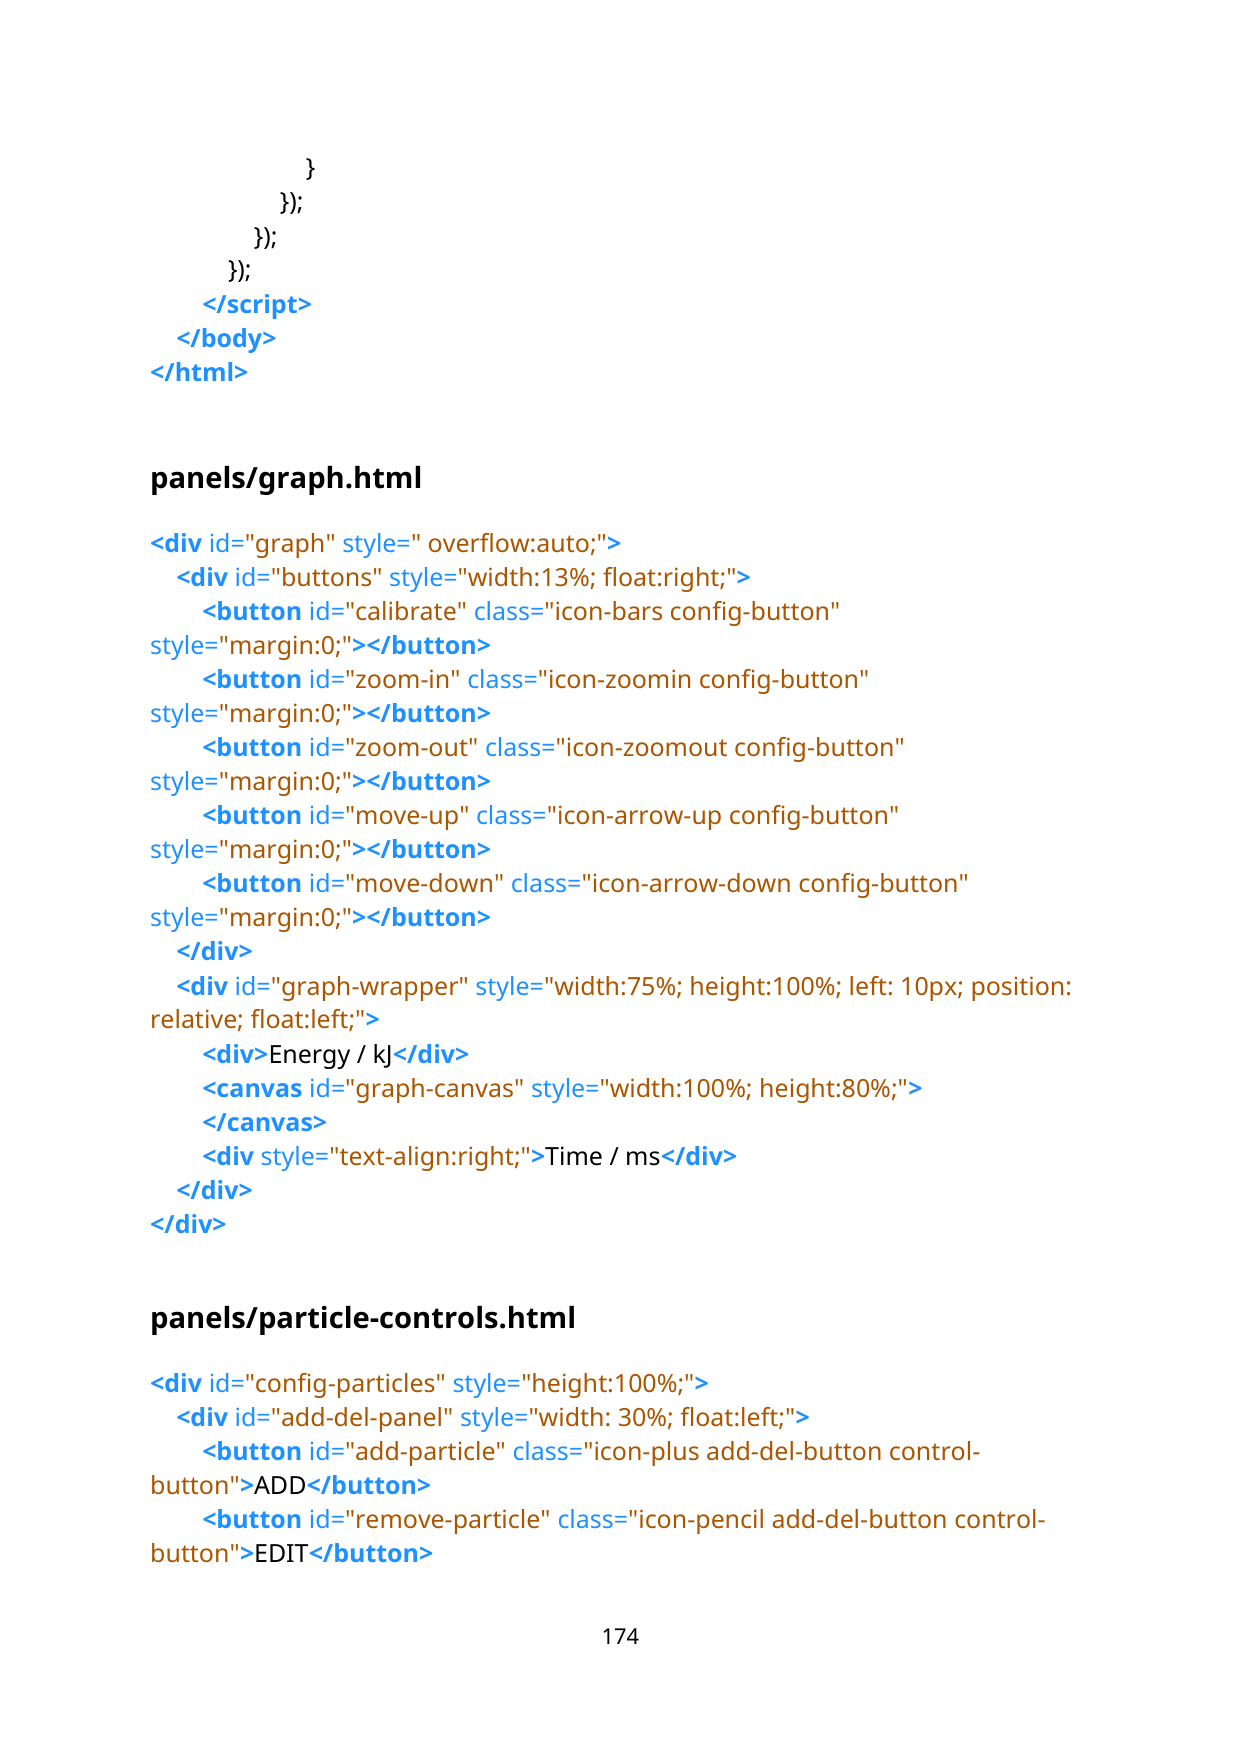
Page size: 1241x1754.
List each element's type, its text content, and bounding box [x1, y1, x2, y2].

text panels/particle-controls.html [150, 1297, 1090, 1337]
text <button id="calibrate" class="icon-bars config-button" style="margin:0;"></button> [150, 593, 1090, 662]
text panels/graph.html [150, 457, 1090, 497]
text </canvas> [150, 1104, 1090, 1138]
text <div id="config-particles" style="height:100%;"> [150, 1366, 1090, 1400]
text }); [150, 218, 1090, 252]
text <button id="move-down" class="icon-arrow-down config-button" style="margin:0;"></button> [150, 866, 1090, 934]
text </div> [150, 1172, 1090, 1207]
text <div id="buttons" style="width:13%; float:right;"> [150, 559, 1090, 593]
text <button id="zoom-out" class="icon-zoomout config-button" style="margin:0;"></button> [150, 730, 1090, 798]
text } [150, 150, 1090, 184]
text </div> [150, 1207, 1090, 1241]
text </body> [150, 320, 1090, 354]
text </script> [150, 286, 1090, 320]
text <button id="zoom-in" class="icon-zoomin config-button" style="margin:0;"></button> [150, 662, 1090, 730]
text <div id="graph" style=" overflow:auto;"> [150, 525, 1090, 559]
text <button id="remove-particle" class="icon-pencil add-del-button control-button">EDIT</button> [150, 1502, 1090, 1570]
text }); [150, 252, 1090, 286]
text <div>Energy / kJ</div> [150, 1036, 1090, 1070]
text <div id="add-del-panel" style="width: 30%; float:left;"> [150, 1400, 1090, 1434]
text <button id="move-up" class="icon-arrow-up config-button" style="margin:0;"></button> [150, 798, 1090, 866]
text <div style="text-align:right;">Time / ms</div> [150, 1138, 1090, 1172]
text </html> [150, 354, 1090, 388]
text </div> [150, 934, 1090, 968]
text <canvas id="graph-canvas" style="width:100%; height:80%;"> [150, 1070, 1090, 1104]
text }); [150, 184, 1090, 218]
text <div id="graph-wrapper" style="width:75%; height:100%; left: 10px; position: relative; float:left;"> [150, 968, 1090, 1036]
text <button id="add-particle" class="icon-plus add-del-button control-button">ADD</button> [150, 1434, 1090, 1502]
